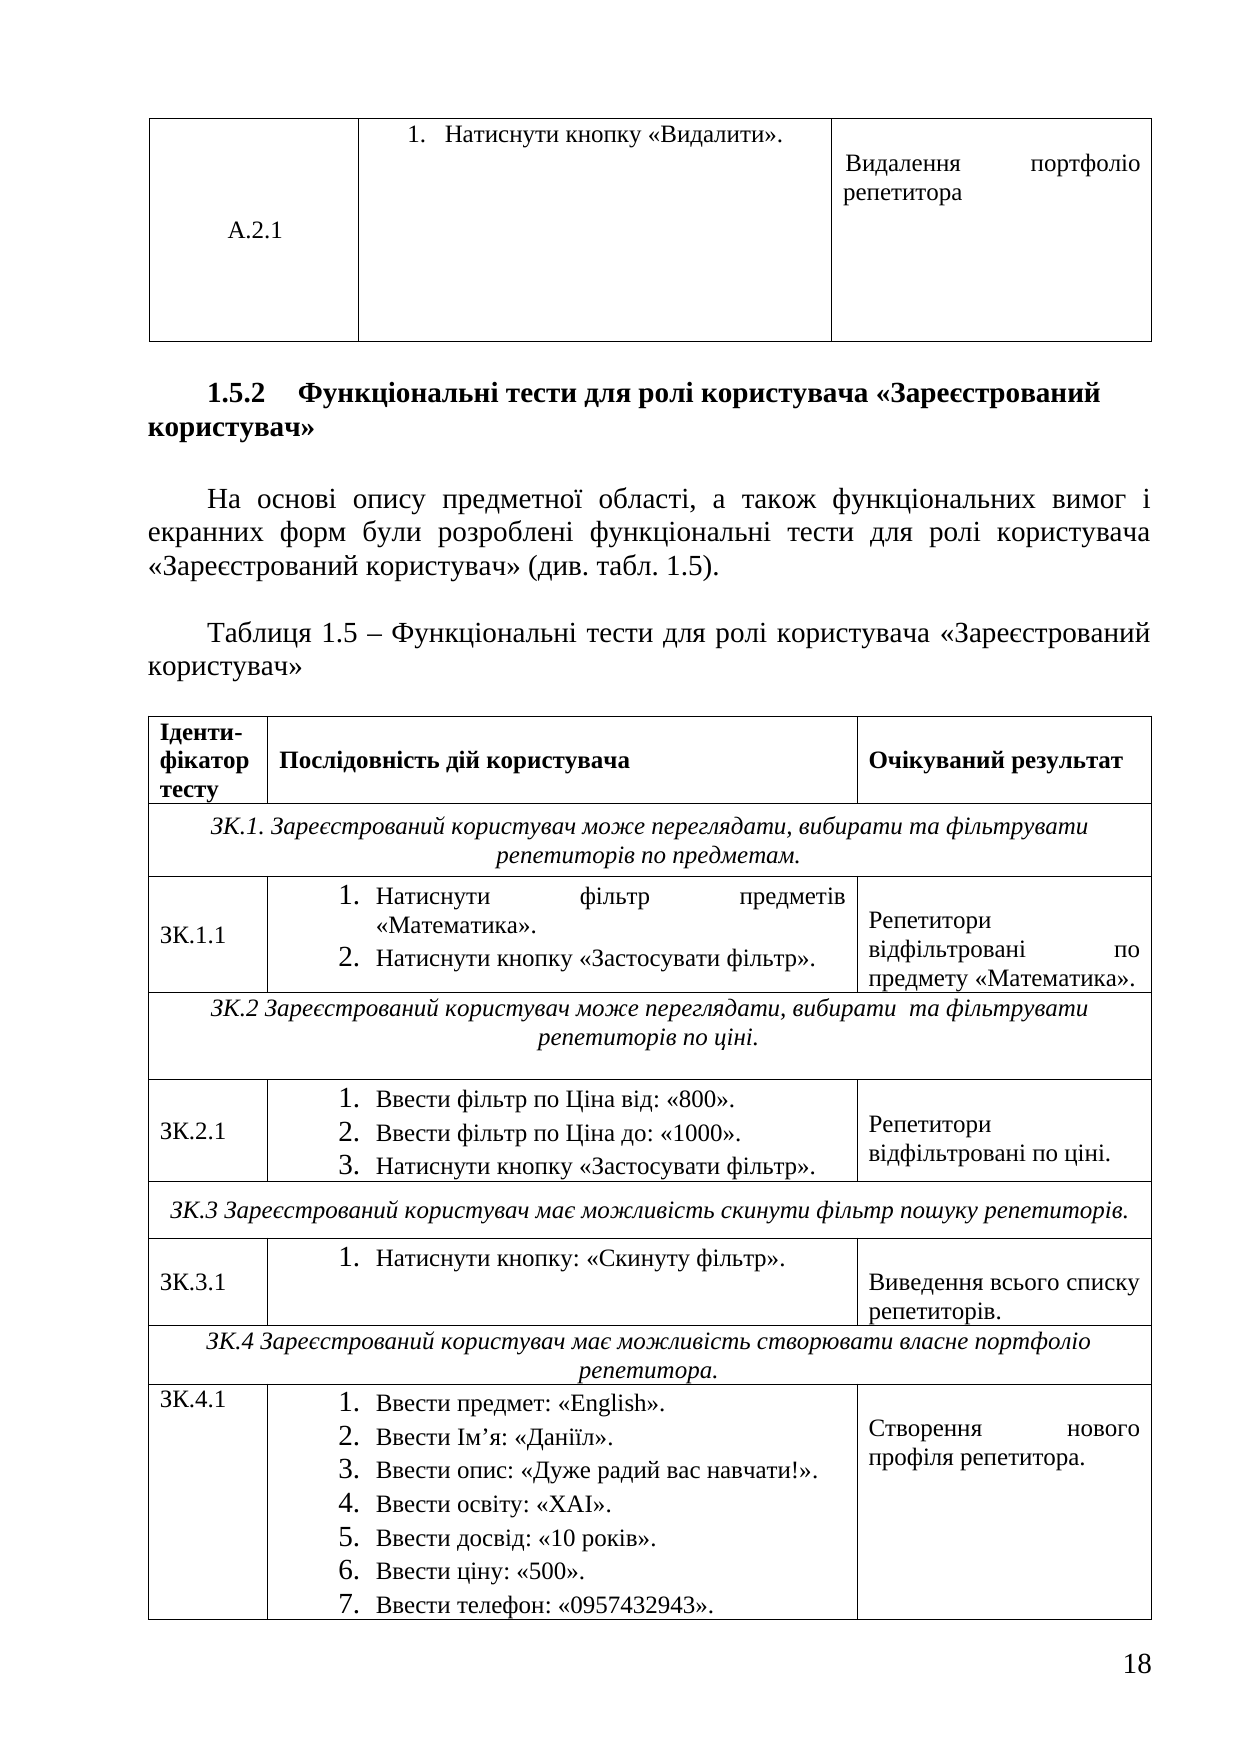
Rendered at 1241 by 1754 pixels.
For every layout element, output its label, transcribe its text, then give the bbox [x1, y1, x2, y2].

table_header Іденти-фікатор тесту [149, 717, 267, 803]
text Таблиця 1.5 – Функціональні тести для ролі користувача «Зареєстрований користувач» [148, 615, 1152, 682]
table_cell ЗК.3.1 [149, 1239, 267, 1325]
table_cell А.2.1 [150, 119, 358, 341]
subtitle Функціональні тести для ролі користувача «Зареєстрований користувач» [148, 375, 1152, 442]
table_header Очікуваний результат [858, 717, 1151, 803]
table_cell Ввести фільтр по Ціна від: «800». Ввести фільтр по Ціна до: «1000». Натиснути кнопку «Застосувати фільтр». [268, 1080, 857, 1181]
table_cell Репетитори відфільтровані по предмету «Математика». [858, 877, 1151, 992]
table_cell Виведення всього списку репетиторів. [858, 1239, 1151, 1325]
table_cell ЗК.4 Зареєстрований користувач має можливість створювати власне портфоліо репетитора. [149, 1326, 1151, 1383]
table_cell Натиснути кнопку: «Скинуту фільтр». [268, 1239, 857, 1325]
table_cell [858, 1385, 1151, 1619]
table_cell ЗК.4.1 [149, 1385, 267, 1619]
table_cell ЗК.3 Зареєстрований користувач має можливість скинути фільтр пошуку репетиторів. [149, 1182, 1151, 1238]
table_cell ЗК.1.1 [149, 877, 267, 992]
table_cell Репетитори відфільтровані по ціні. [858, 1080, 1151, 1181]
table_cell Видалення портфоліо репетитора [832, 119, 1151, 341]
text На основі опису предметної області, а також функціональних вимог і екранних форм були розроблені функціональні тести для ролі користувача «Зареєстрований користувач» (див. табл. 1.5). [148, 481, 1152, 581]
table_cell Натиснути кнопку «Видалити». [359, 119, 831, 341]
table_header Послідовність дій користувача [268, 717, 857, 803]
table_cell Натиснути фільтр предметів «Математика». Натиснути кнопку «Застосувати фільтр». [268, 877, 857, 992]
table_cell ЗК.2 Зареєстрований користувач може переглядати, вибирати та фільтрувати репетиторів по ціні. [149, 993, 1151, 1079]
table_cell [268, 1385, 857, 1619]
table_cell ЗК.2.1 [149, 1080, 267, 1181]
table_cell ЗК.1. Зареєстрований користувач може переглядати, вибирати та фільтрувати репетиторів по предметам. [149, 804, 1151, 876]
